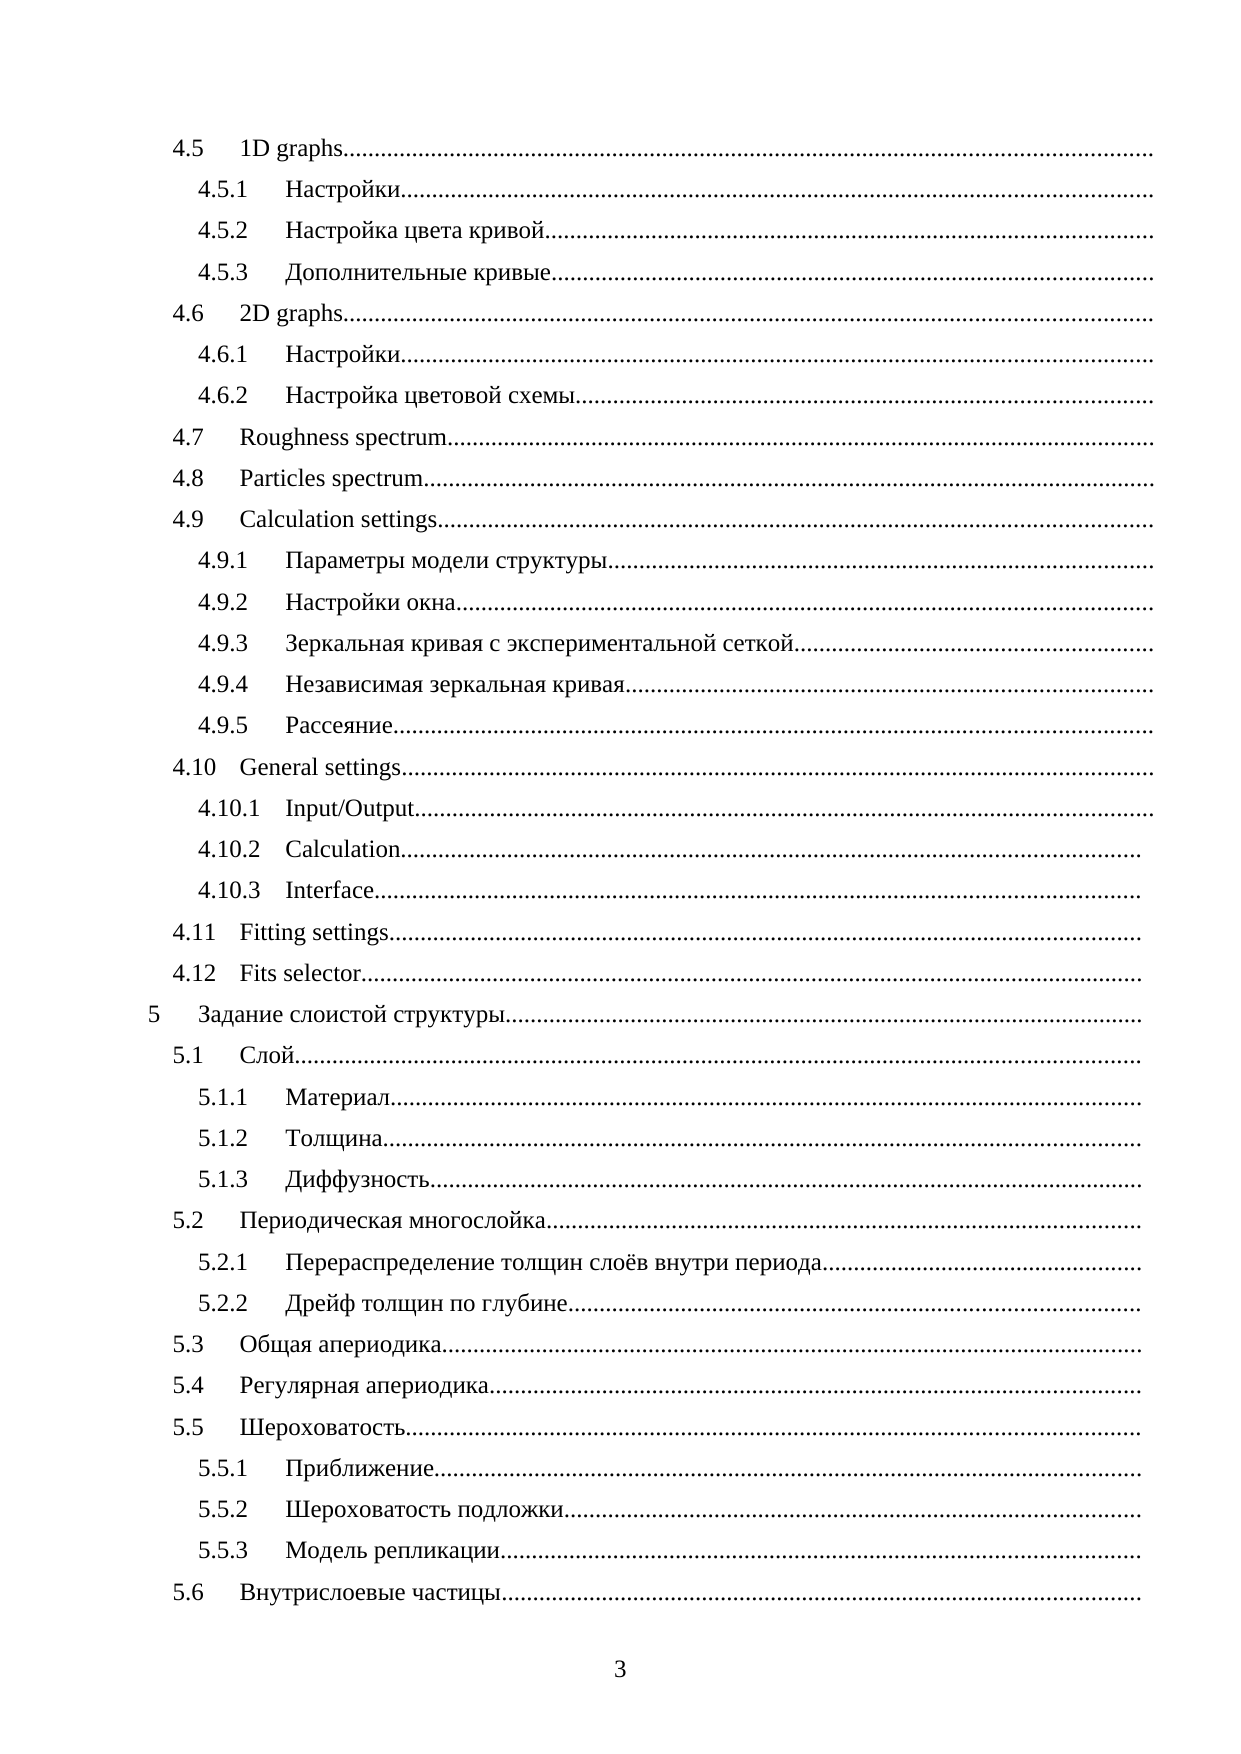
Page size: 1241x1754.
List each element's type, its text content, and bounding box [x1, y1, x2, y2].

text 4.11 Fitting settings 103 [172, 917, 1093, 945]
text 4.9.1 Параметры модели структуры 94 [198, 545, 1093, 574]
text 5.5.3 Модель репликации 120 [198, 1535, 1093, 1564]
text 4.9.2 Настройки окна 94 [198, 587, 1093, 615]
text 5.2.2 Дрейф толщин по глубине 113 [198, 1288, 1093, 1317]
text 5.5.1 Приближение 117 [198, 1453, 1093, 1482]
text 4.9.3 Зеркальная кривая с экспериментальной сеткой 95 [198, 628, 1093, 657]
text 4.9.5 Рассеяние 98 [198, 710, 1093, 739]
text 4.5.2 Настройка цвета кривой 85 [198, 215, 1093, 244]
text 5.2 Периодическая многослойка 111 [172, 1205, 1093, 1234]
text 4.10.2 Calculation 100 [198, 834, 1093, 863]
text 5.1 Слой 109 [172, 1040, 1093, 1069]
text 4.10 General settings 98 [172, 752, 1093, 780]
text 5.6 Внутрислоевые частицы 122 [172, 1577, 1093, 1605]
text 5 Задание слоистой структуры 109 [148, 999, 1093, 1028]
text 4.10.1 Input/Output 99 [198, 793, 1093, 822]
text 4.6.1 Настройки 88 [198, 339, 1093, 368]
text 4.7 Roughness spectrum 91 [172, 422, 1093, 450]
text 4.10.3 Interface 102 [198, 875, 1093, 904]
text 4.6.2 Настройка цветовой схемы 90 [198, 380, 1093, 409]
text 5.2.1 Перераспределение толщин слоёв внутри периода 112 [198, 1247, 1093, 1275]
text 5.1.3 Диффузность 110 [198, 1164, 1093, 1193]
text 5.5.2 Шероховатость подложки 118 [198, 1494, 1093, 1523]
text 4.5 1D graphs 82 [172, 133, 1093, 162]
text 5.4 Регулярная апериодика 115 [172, 1370, 1093, 1399]
text 5.3 Общая апериодика 114 [172, 1329, 1093, 1358]
text 5.1.2 Толщина 110 [198, 1123, 1093, 1152]
text 4.12 Fits selector 107 [172, 958, 1093, 987]
text 5.1.1 Материал 110 [198, 1082, 1093, 1110]
text 4.5.3 Дополнительные кривые 85 [198, 257, 1093, 285]
text 4.5.1 Настройки 83 [198, 174, 1093, 203]
text 4.6 2D graphs 87 [172, 298, 1093, 327]
text 4.8 Particles spectrum 92 [172, 463, 1093, 492]
text 4.9.4 Независимая зеркальная кривая 97 [198, 669, 1093, 698]
text 5.5 Шероховатость 117 [172, 1412, 1093, 1440]
text 4.9 Calculation settings 93 [172, 504, 1093, 533]
